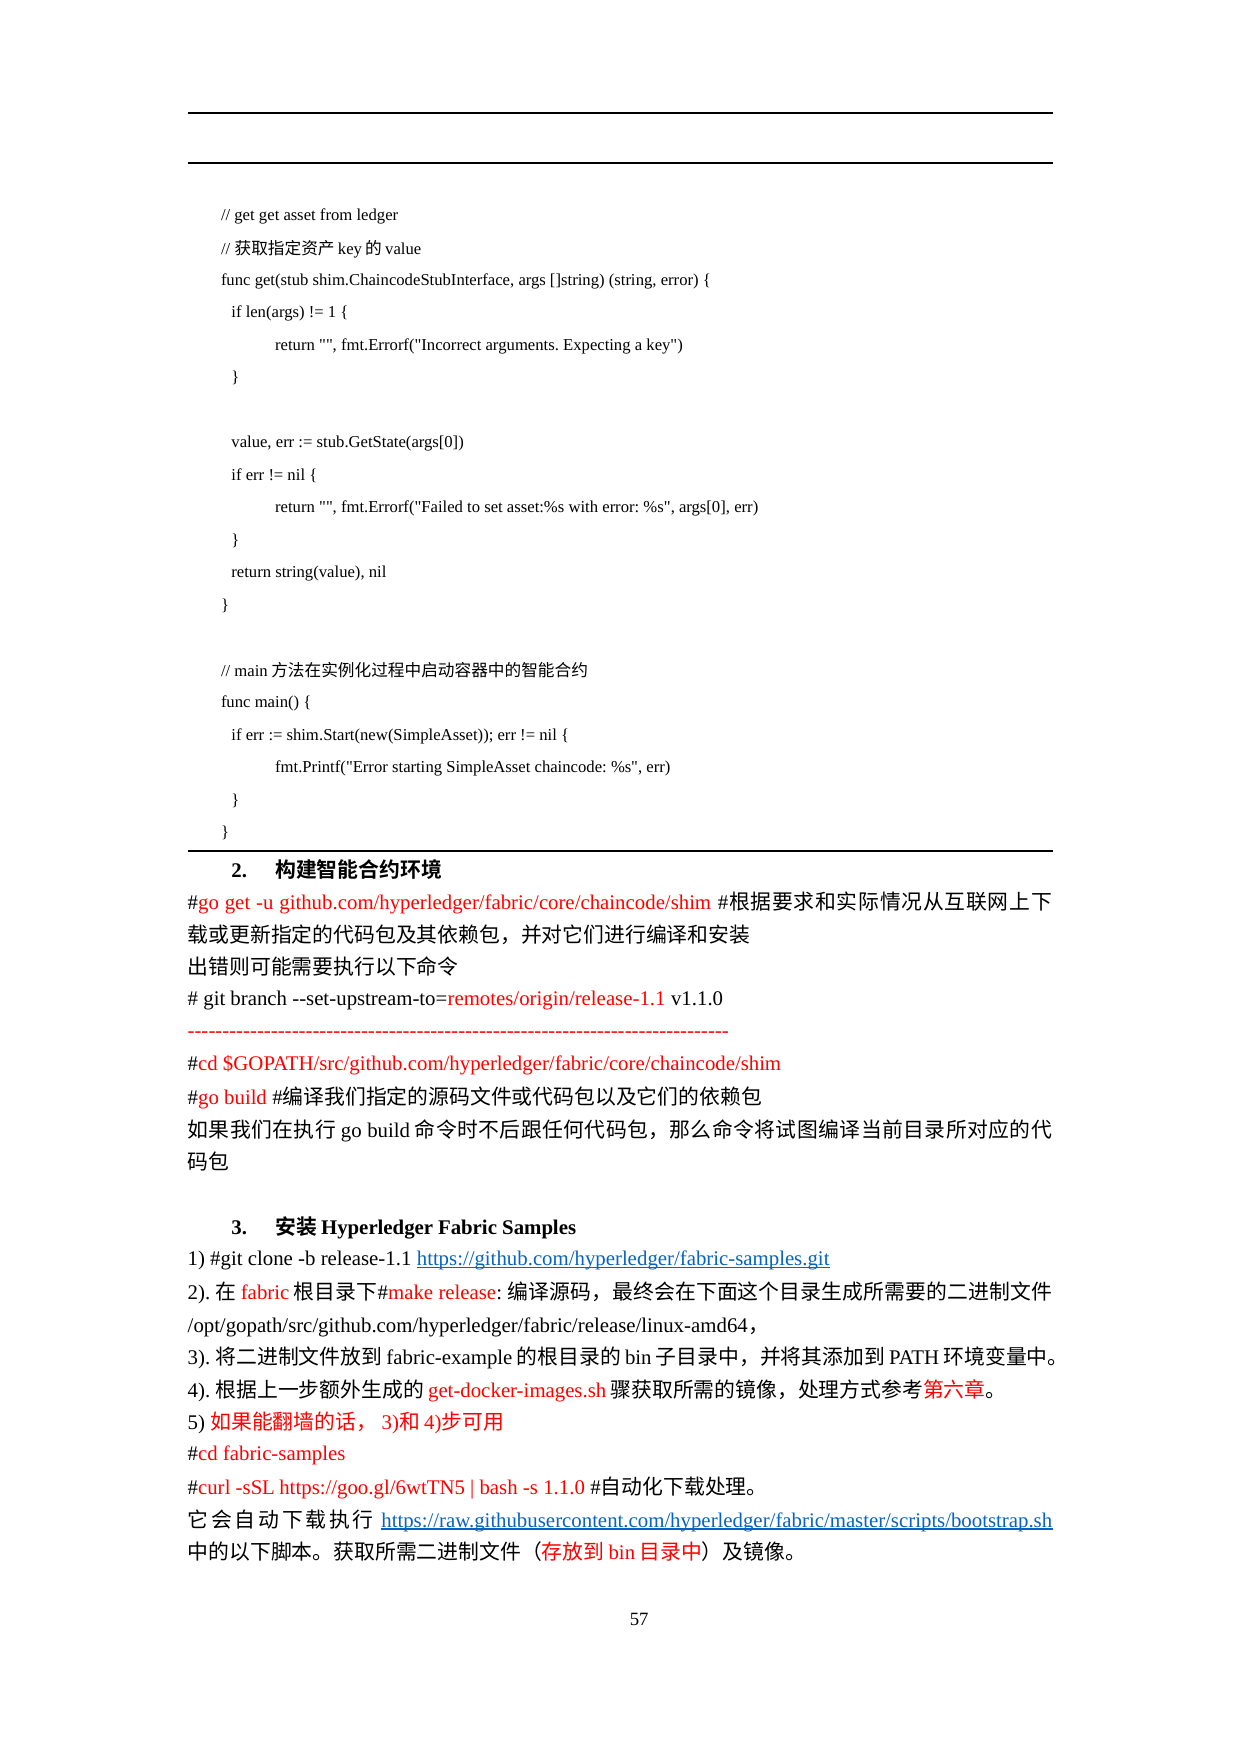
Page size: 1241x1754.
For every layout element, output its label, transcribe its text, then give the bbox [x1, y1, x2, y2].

text if err != nil { [187, 458, 1053, 491]
text } [187, 812, 1053, 852]
text func get(stub shim.ChaincodeStubInterface, args []string) (string, error) { [187, 263, 1053, 296]
text #cd $GOPATH/src/github.com/hyperledger/fabric/core/chaincode/shim [187, 1047, 1053, 1079]
text ------------------------------------------------------------------------------ [187, 1014, 1053, 1047]
text } [187, 523, 1053, 556]
text fmt.Printf("Error starting SimpleAsset chaincode: %s", err) [187, 751, 1053, 783]
text 4). 根据上一步额外生成的get-docker-images.sh骤获取所需的镜像，处理方式参考第六章。 [187, 1372, 1053, 1404]
text #go get -u github.com/hyperledger/fabric/core/chaincode/shim #根据要求和实际情况从互联网上下载或更新指定的代码包及其依赖包，并对它们进行编译和安装 [187, 884, 1053, 949]
text } [187, 361, 1053, 393]
text 如果我们在执行go build命令时不后跟任何代码包，那么命令将试图编译当前目录所对应的代码包 [187, 1112, 1053, 1177]
text if len(args) != 1 { [187, 296, 1053, 328]
text // get get asset from ledger [187, 198, 1053, 231]
text 5) 如果能翻墙的话， 3)和4)步可用 [187, 1404, 1053, 1437]
text } [187, 588, 1053, 621]
text #go build #编译我们指定的源码文件或代码包以及它们的依赖包 [187, 1079, 1053, 1112]
subtitle 安装Hyperledger Fabric Samples [231, 1209, 1053, 1242]
text 3). 将二进制文件放到fabric-example的根目录的bin子目录中，并将其添加到PATH环境变量中。 [187, 1339, 1053, 1372]
text return string(value), nil [187, 556, 1053, 588]
text #cd fabric-samples [187, 1437, 1053, 1469]
text 出错则可能需要执行以下命令 [187, 949, 1053, 982]
text 2). 在fabric根目录下#make release: 编译源码，最终会在下面这个目录生成所需要的二进制文件/opt/gopath/src/github.com/hyperledger/fabric/release/linux-amd64， [187, 1274, 1053, 1339]
text if err := shim.Start(new(SimpleAsset)); err != nil { [187, 718, 1053, 751]
text return "", fmt.Errorf("Incorrect arguments. Expecting a key") [187, 328, 1053, 361]
text # git branch --set-upstream-to=remotes/origin/release-1.1 v1.1.0 [187, 982, 1053, 1014]
text // 获取指定资产key的value [187, 231, 1053, 263]
text // main方法在实例化过程中启动容器中的智能合约 [187, 653, 1053, 686]
text func main() { [187, 686, 1053, 718]
text 它会自动下载执行https://raw.githubusercontent.com/hyperledger/fabric/master/scripts/bootstrap.sh中的以下脚本。获取所需二进制文件（存放到bin目录中）及镜像。 [187, 1502, 1053, 1567]
text #curl -sSL https://goo.gl/6wtTN5 | bash -s 1.1.0 #自动化下载处理。 [187, 1469, 1053, 1502]
text return "", fmt.Errorf("Failed to set asset:%s with error: %s", args[0], err) [187, 491, 1053, 523]
text value, err := stub.GetState(args[0]) [187, 426, 1053, 458]
subtitle 构建智能合约环境 [231, 852, 1053, 884]
text } [187, 783, 1053, 812]
text 1) #git clone -b release-1.1 https://github.com/hyperledger/fabric-samples.git [187, 1242, 1053, 1274]
